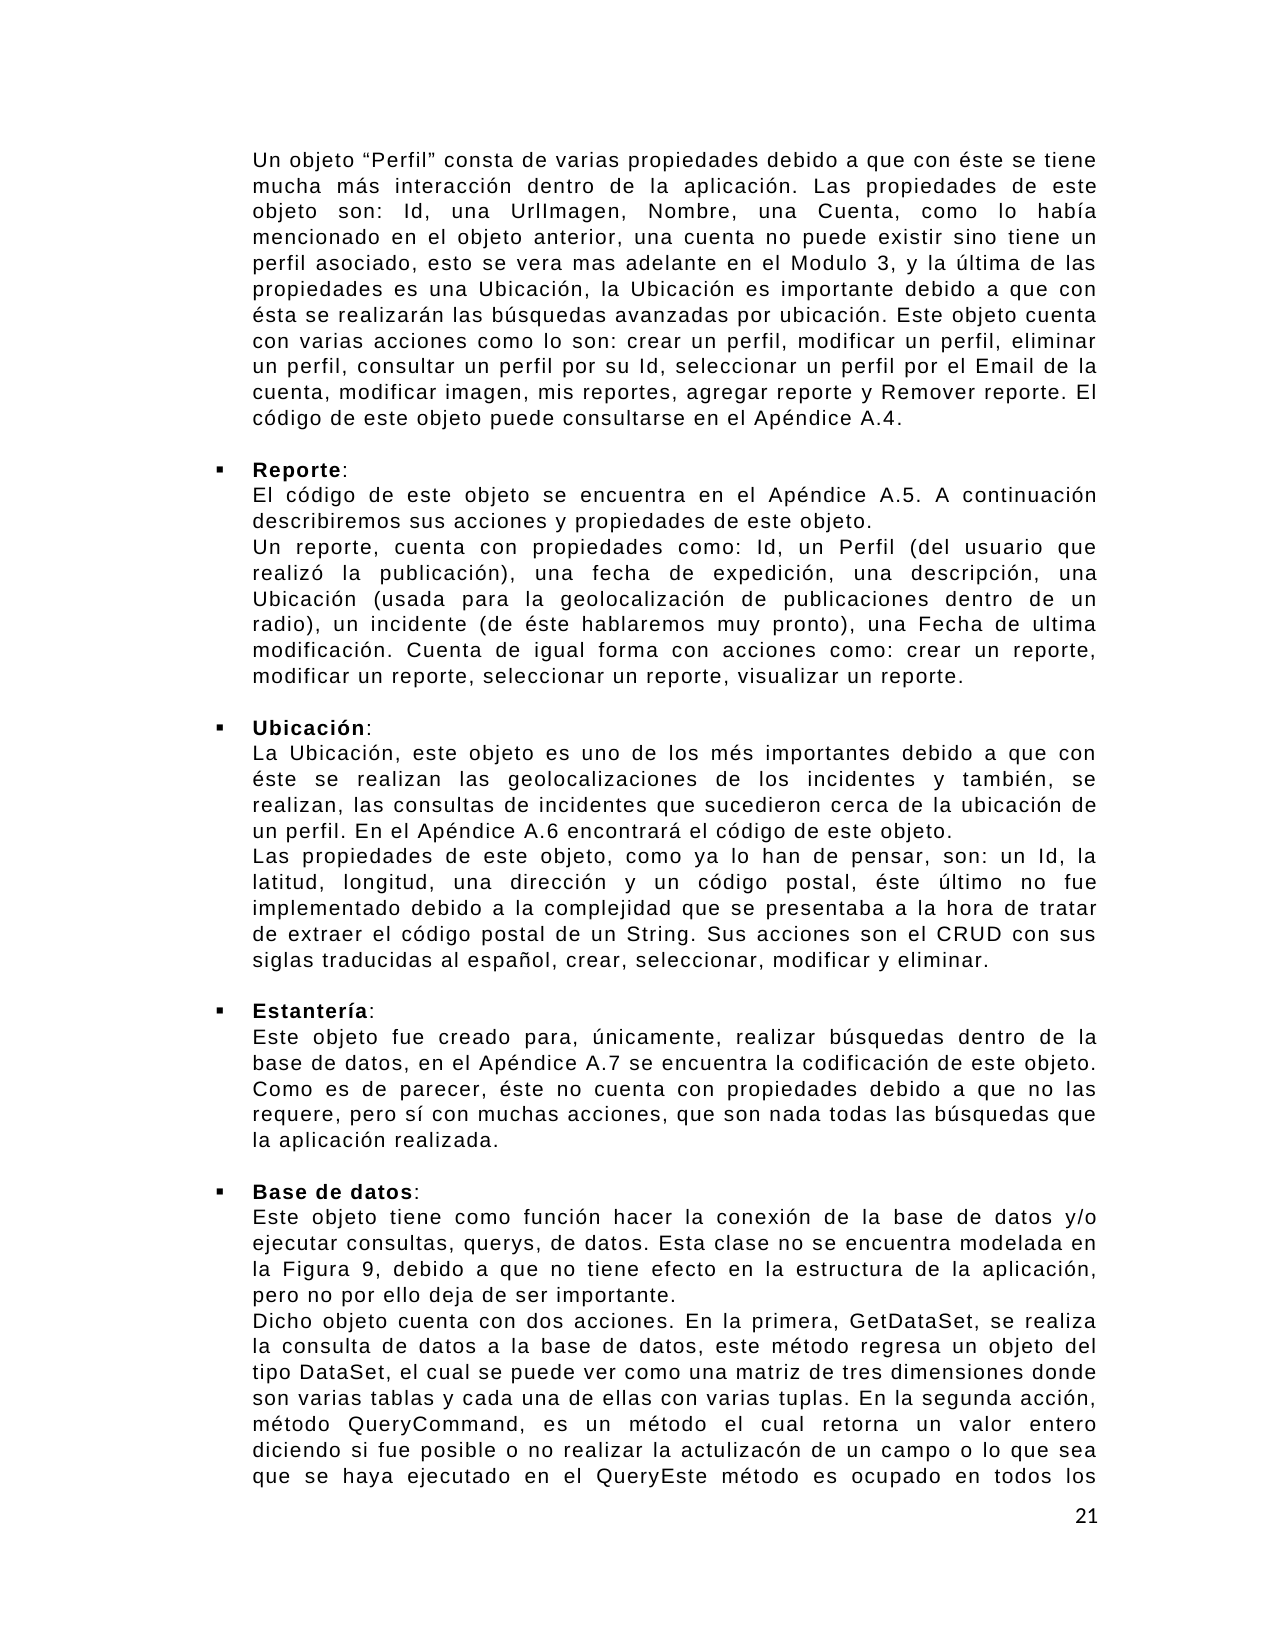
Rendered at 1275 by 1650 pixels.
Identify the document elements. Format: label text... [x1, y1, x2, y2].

list Estantería: [215, 999, 1098, 1023]
list El código de este objeto se encuentra en el Apéndice A.5. A continuación describiremos sus acciones y propiedades de este objeto. [252, 483, 1098, 533]
list Este objeto tiene como función hacer la conexión de la base de datos y/o ejecutar consultas, querys, de datos. Esta clase no se encuentra modelada en la Figura 9, debido a que no tiene efecto en la estructura de la aplicación, pero no por ello deja de ser importante. [252, 1205, 1098, 1307]
list Un reporte, cuenta con propiedades como: Id, un Perfil (del usuario que realizó la publicación), una fecha de expedición, una descripción, una Ubicación (usada para la geolocalización de publicaciones dentro de un radio), un incidente (de éste hablaremos muy pronto), una Fecha de ultima modificación. Cuenta de igual forma con acciones como: crear un reporte, modificar un reporte, seleccionar un reporte, visualizar un reporte. [252, 535, 1098, 688]
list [252, 1308, 1098, 1487]
list Un objeto “Perfil” consta de varias propiedades debido a que con éste se tiene mucha más interacción dentro de la aplicación. Las propiedades de este objeto son: Id, una UrlImagen, Nombre, una Cuenta, como lo había mencionado en el objeto anterior, una cuenta no puede existir sino tiene un perfil asociado, esto se vera mas adelante en el Modulo 3, y la última de las propiedades es una Ubicación, la Ubicación es importante debido a que con ésta se realizarán las búsquedas avanzadas por ubicación. Este objeto cuenta con varias acciones como lo son: crear un perfil, modificar un perfil, eliminar un perfil, consultar un perfil por su Id, seleccionar un perfil por el Email de la cuenta, modificar imagen, mis reportes, agregar reporte y Remover reporte. El código de este objeto puede consultarse en el Apéndice A.4. [252, 148, 1098, 430]
list La Ubicación, este objeto es uno de los més importantes debido a que con éste se realizan las geolocalizaciones de los incidentes y también, se realizan, las consultas de incidentes que sucedieron cerca de la ubicación de un perfil. En el Apéndice A.6 encontrará el código de este objeto. [252, 741, 1098, 842]
list Reporte: [215, 458, 1098, 482]
list Base de datos: [215, 1180, 1098, 1204]
list Este objeto fue creado para, únicamente, realizar búsquedas dentro de la base de datos, en el Apéndice A.7 se encuentra la codificación de este objeto. Como es de parecer, éste no cuenta con propiedades debido a que no las requere, pero sí con muchas acciones, que son nada todas las búsquedas que la aplicación realizada. [252, 1025, 1098, 1152]
list Las propiedades de este objeto, como ya lo han de pensar, son: un Id, la latitud, longitud, una dirección y un código postal, éste último no fue implementado debido a la complejidad que se presentaba a la hora de tratar de extraer el código postal de un String. Sus acciones son el CRUD con sus siglas traducidas al español, crear, seleccionar, modificar y eliminar. [252, 844, 1098, 972]
list Ubicación: [215, 716, 1098, 739]
